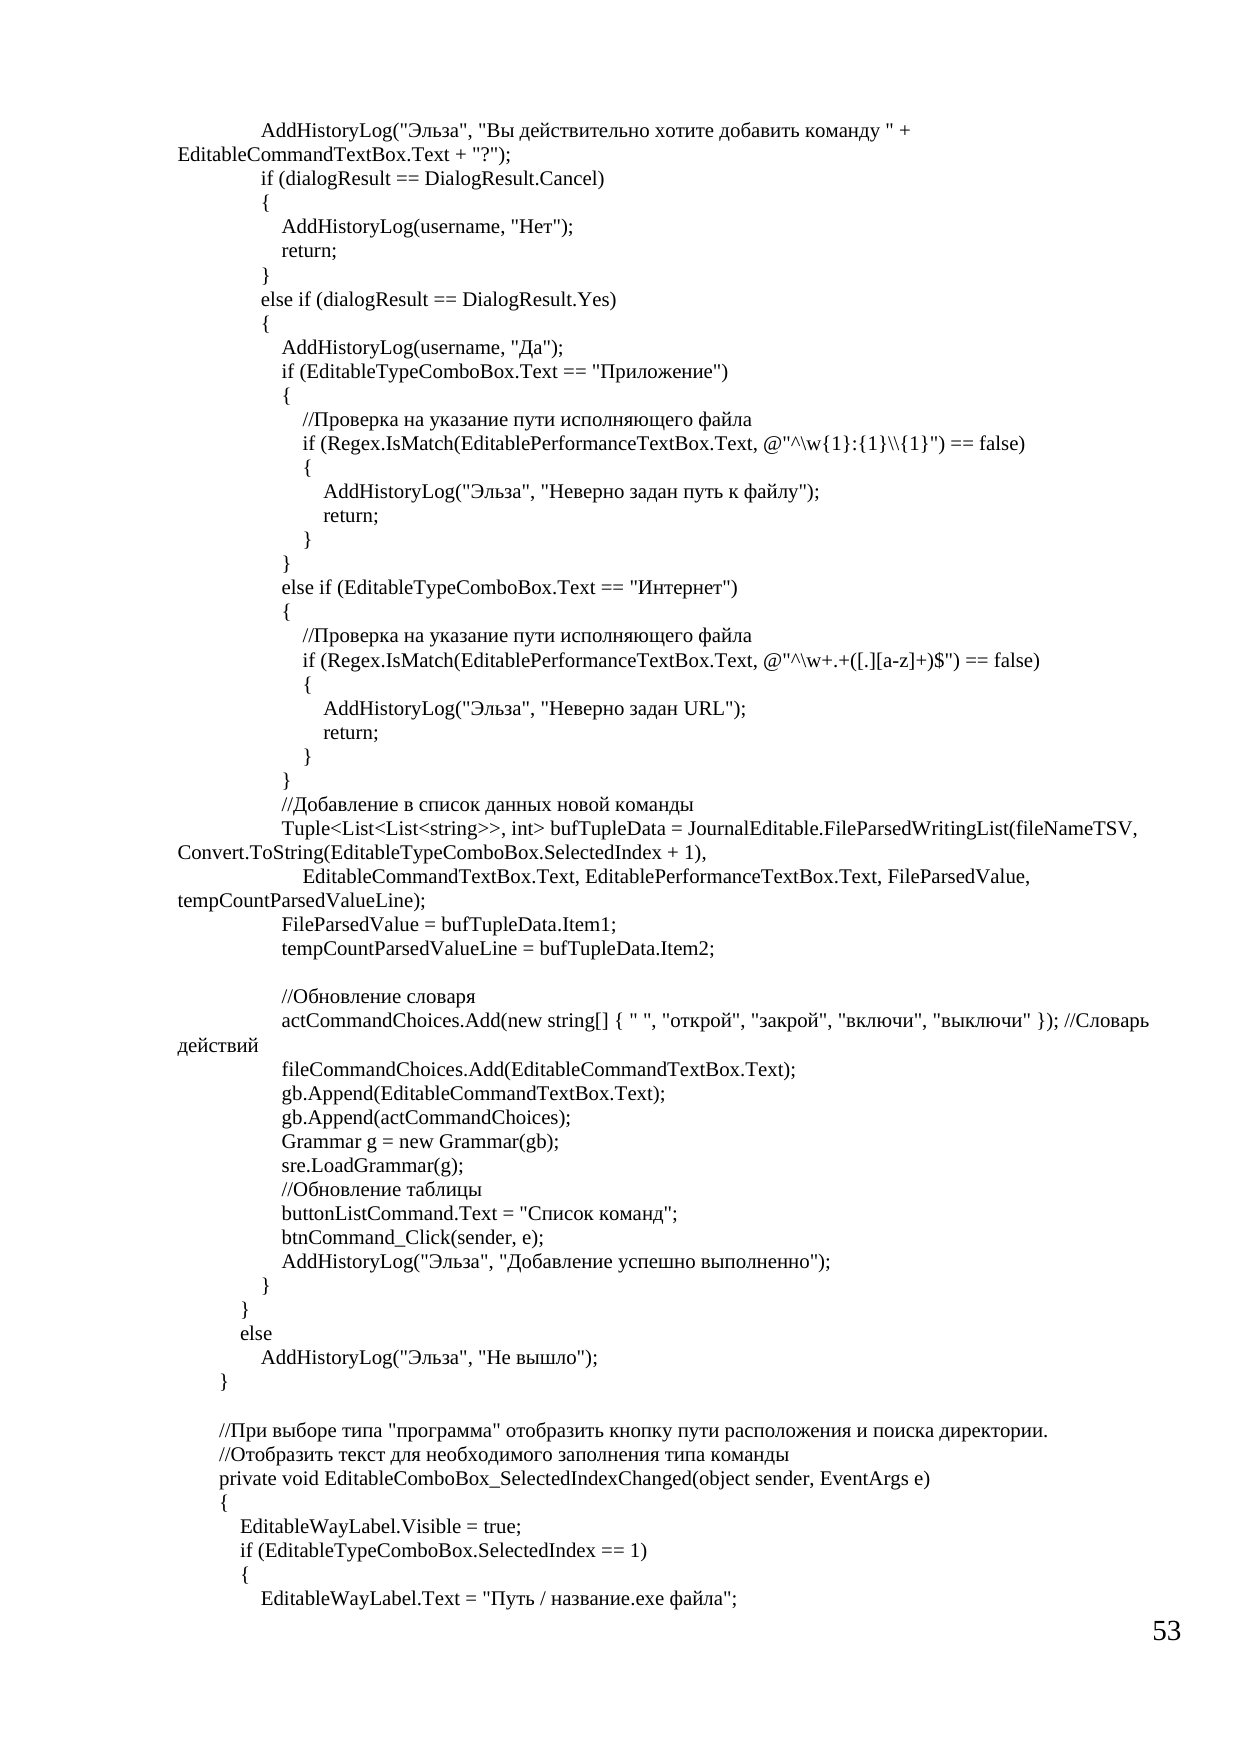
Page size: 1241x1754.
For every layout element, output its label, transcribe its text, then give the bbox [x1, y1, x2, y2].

text //Проверка на указание пути исполняющего файла [177, 623, 1181, 647]
text gb.Append(actCommandChoices); [177, 1105, 1181, 1129]
text { [177, 383, 1181, 407]
text } [177, 1297, 1181, 1321]
text return; [177, 238, 1181, 262]
text AddHistoryLog("Эльза", "Неверно задан URL"); [177, 696, 1181, 720]
text } [177, 551, 1181, 575]
text else [177, 1321, 1181, 1345]
text EditableWayLabel.Visible = true; [177, 1514, 1181, 1538]
text buttonListCommand.Text = "Список команд"; [177, 1201, 1181, 1225]
text } [177, 262, 1181, 287]
text FileParsedValue = bufTupleData.Item1; [177, 912, 1181, 936]
text EditableCommandTextBox.Text, EditablePerformanceTextBox.Text, FileParsedValue, tempCountParsedValueLine); [177, 864, 1181, 912]
text } [177, 768, 1181, 792]
text if (EditableTypeComboBox.Text == "Приложение") [177, 359, 1181, 383]
text { [177, 599, 1181, 623]
text //Обновление таблицы [177, 1177, 1181, 1201]
text { [177, 672, 1181, 696]
text Grammar g = new Grammar(gb); [177, 1129, 1181, 1153]
text { [177, 1562, 1181, 1586]
text } [177, 744, 1181, 768]
text AddHistoryLog(username, "Да"); [177, 335, 1181, 359]
text AddHistoryLog("Эльза", "Неверно задан путь к файлу"); [177, 479, 1181, 503]
text //Проверка на указание пути исполняющего файла [177, 407, 1181, 431]
text if (Regex.IsMatch(EditablePerformanceTextBox.Text, @"^\w+.+([.][a-z]+)$") == false) [177, 647, 1181, 672]
text return; [177, 503, 1181, 527]
text AddHistoryLog("Эльза", "Вы действительно хотите добавить команду " + EditableCommandTextBox.Text + "?"); [177, 118, 1181, 166]
text Tuple<List<List<string>>, int> bufTupleData = JournalEditable.FileParsedWritingList(fileNameTSV, Convert.ToString(EditableTypeComboBox.SelectedIndex + 1), [177, 816, 1181, 864]
text AddHistoryLog("Эльза", "Добавление успешно выполненно"); [177, 1249, 1181, 1273]
text if (Regex.IsMatch(EditablePerformanceTextBox.Text, @"^\w{1}:{1}\\{1}") == false) [177, 431, 1181, 455]
text { [177, 455, 1181, 479]
text //Отобразить текст для необходимого заполнения типа команды [177, 1442, 1181, 1466]
text else if (dialogResult == DialogResult.Yes) [177, 287, 1181, 311]
text if (dialogResult == DialogResult.Cancel) [177, 166, 1181, 190]
text return; [177, 720, 1181, 744]
text //Добавление в список данных новой команды [177, 792, 1181, 816]
text private void EditableComboBox_SelectedIndexChanged(object sender, EventArgs e) [177, 1466, 1181, 1490]
text actCommandChoices.Add(new string[] { " ", "открой", "закрой", "включи", "выключи" }); //Словарь действий [177, 1008, 1181, 1057]
text gb.Append(EditableCommandTextBox.Text); [177, 1081, 1181, 1105]
text { [177, 311, 1181, 335]
text sre.LoadGrammar(g); [177, 1153, 1181, 1177]
text AddHistoryLog(username, "Нет"); [177, 214, 1181, 238]
text if (EditableTypeComboBox.SelectedIndex == 1) [177, 1538, 1181, 1562]
text } [177, 1273, 1181, 1297]
text else if (EditableTypeComboBox.Text == "Интернет") [177, 575, 1181, 599]
text { [177, 1490, 1181, 1514]
text //Обновление словаря [177, 984, 1181, 1008]
text } [177, 527, 1181, 551]
text AddHistoryLog("Эльза", "Не вышло"); [177, 1345, 1181, 1369]
text { [177, 190, 1181, 214]
text tempCountParsedValueLine = bufTupleData.Item2; [177, 936, 1181, 960]
text } [177, 1369, 1181, 1393]
text btnCommand_Click(sender, e); [177, 1225, 1181, 1249]
text EditableWayLabel.Text = "Путь / название.exe файла"; [177, 1586, 1181, 1610]
text //При выборе типа "программа" отобразить кнопку пути расположения и поиска директории. [177, 1417, 1181, 1442]
text fileCommandChoices.Add(EditableCommandTextBox.Text); [177, 1057, 1181, 1081]
